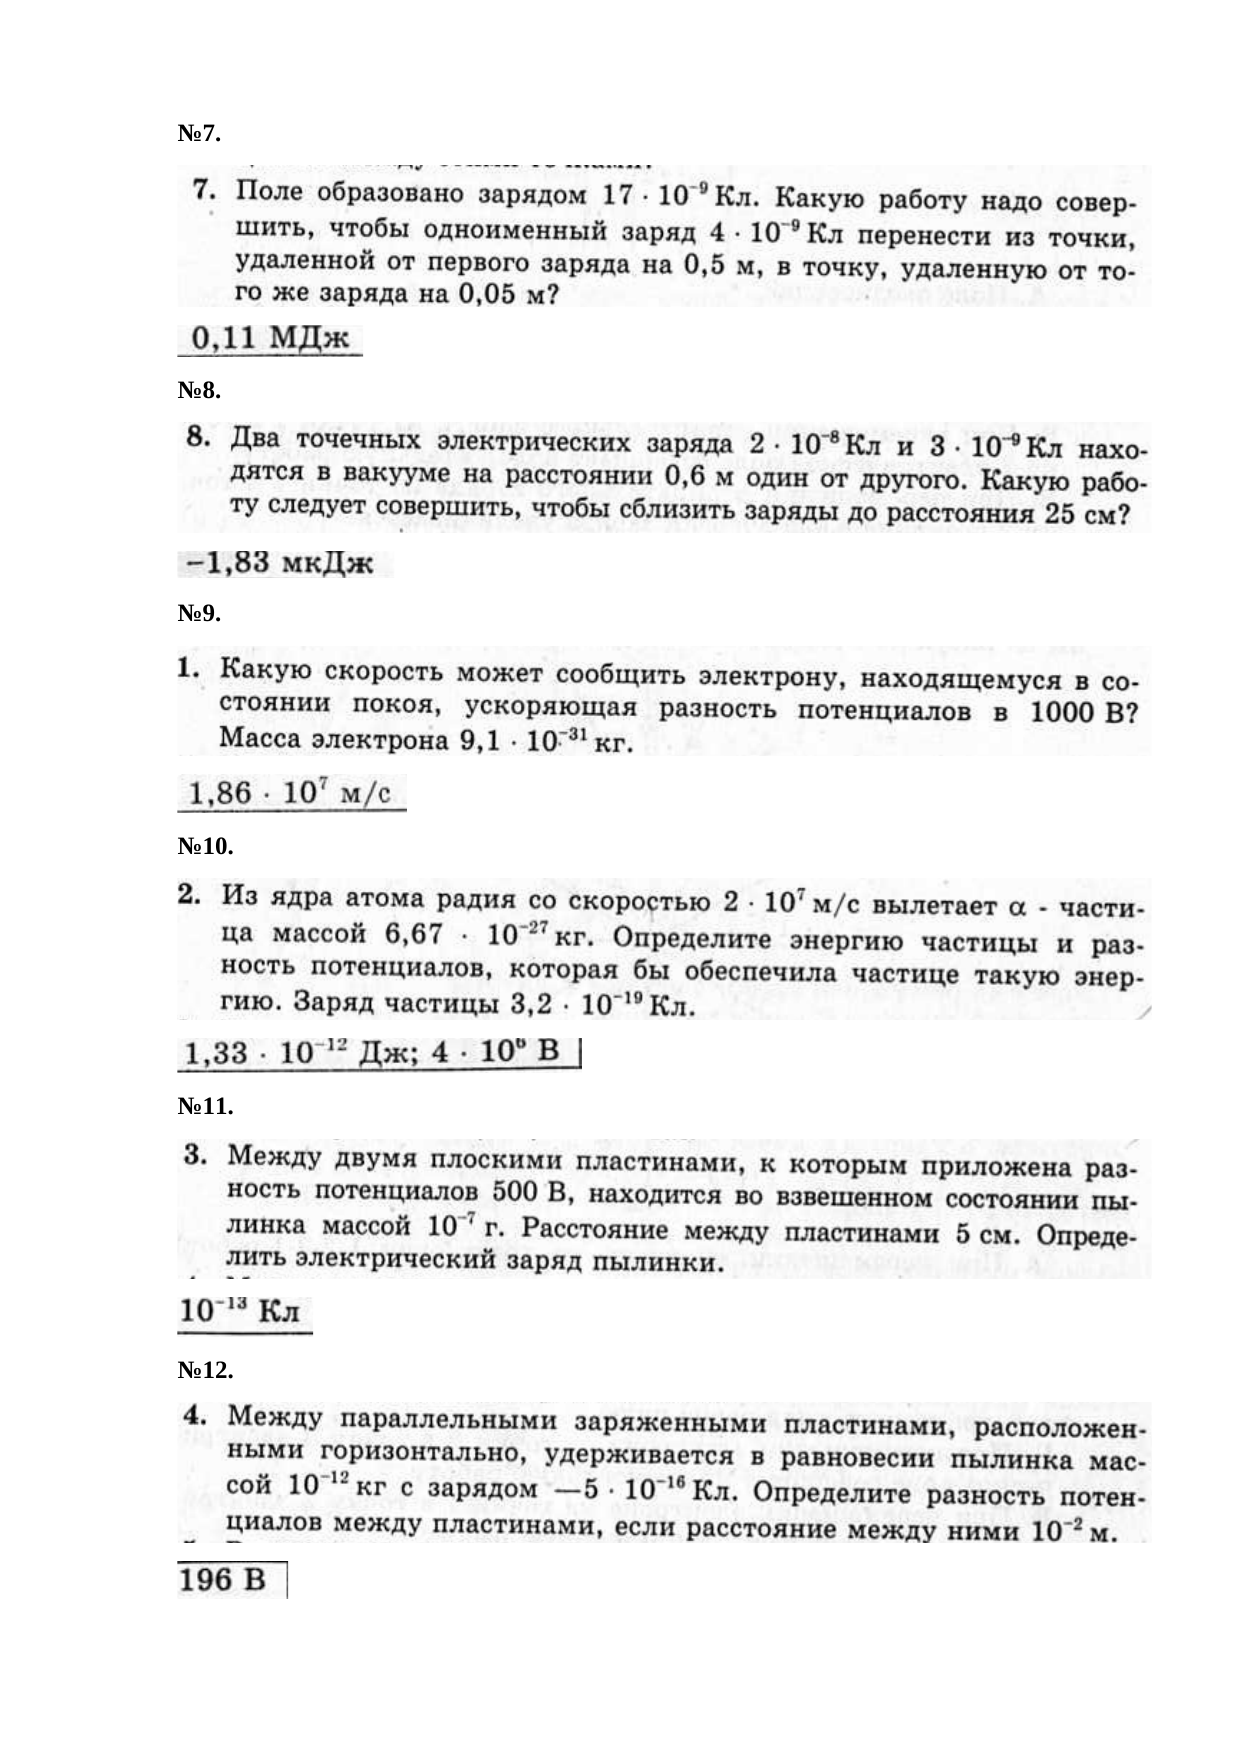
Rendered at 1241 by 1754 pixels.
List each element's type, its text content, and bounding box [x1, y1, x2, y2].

text №12. [177, 1355, 1152, 1384]
text №10. [177, 831, 1152, 860]
text №9. [177, 598, 1152, 627]
text №7. [177, 118, 1152, 147]
text №11. [177, 1091, 1152, 1120]
text №8. [177, 375, 1152, 404]
